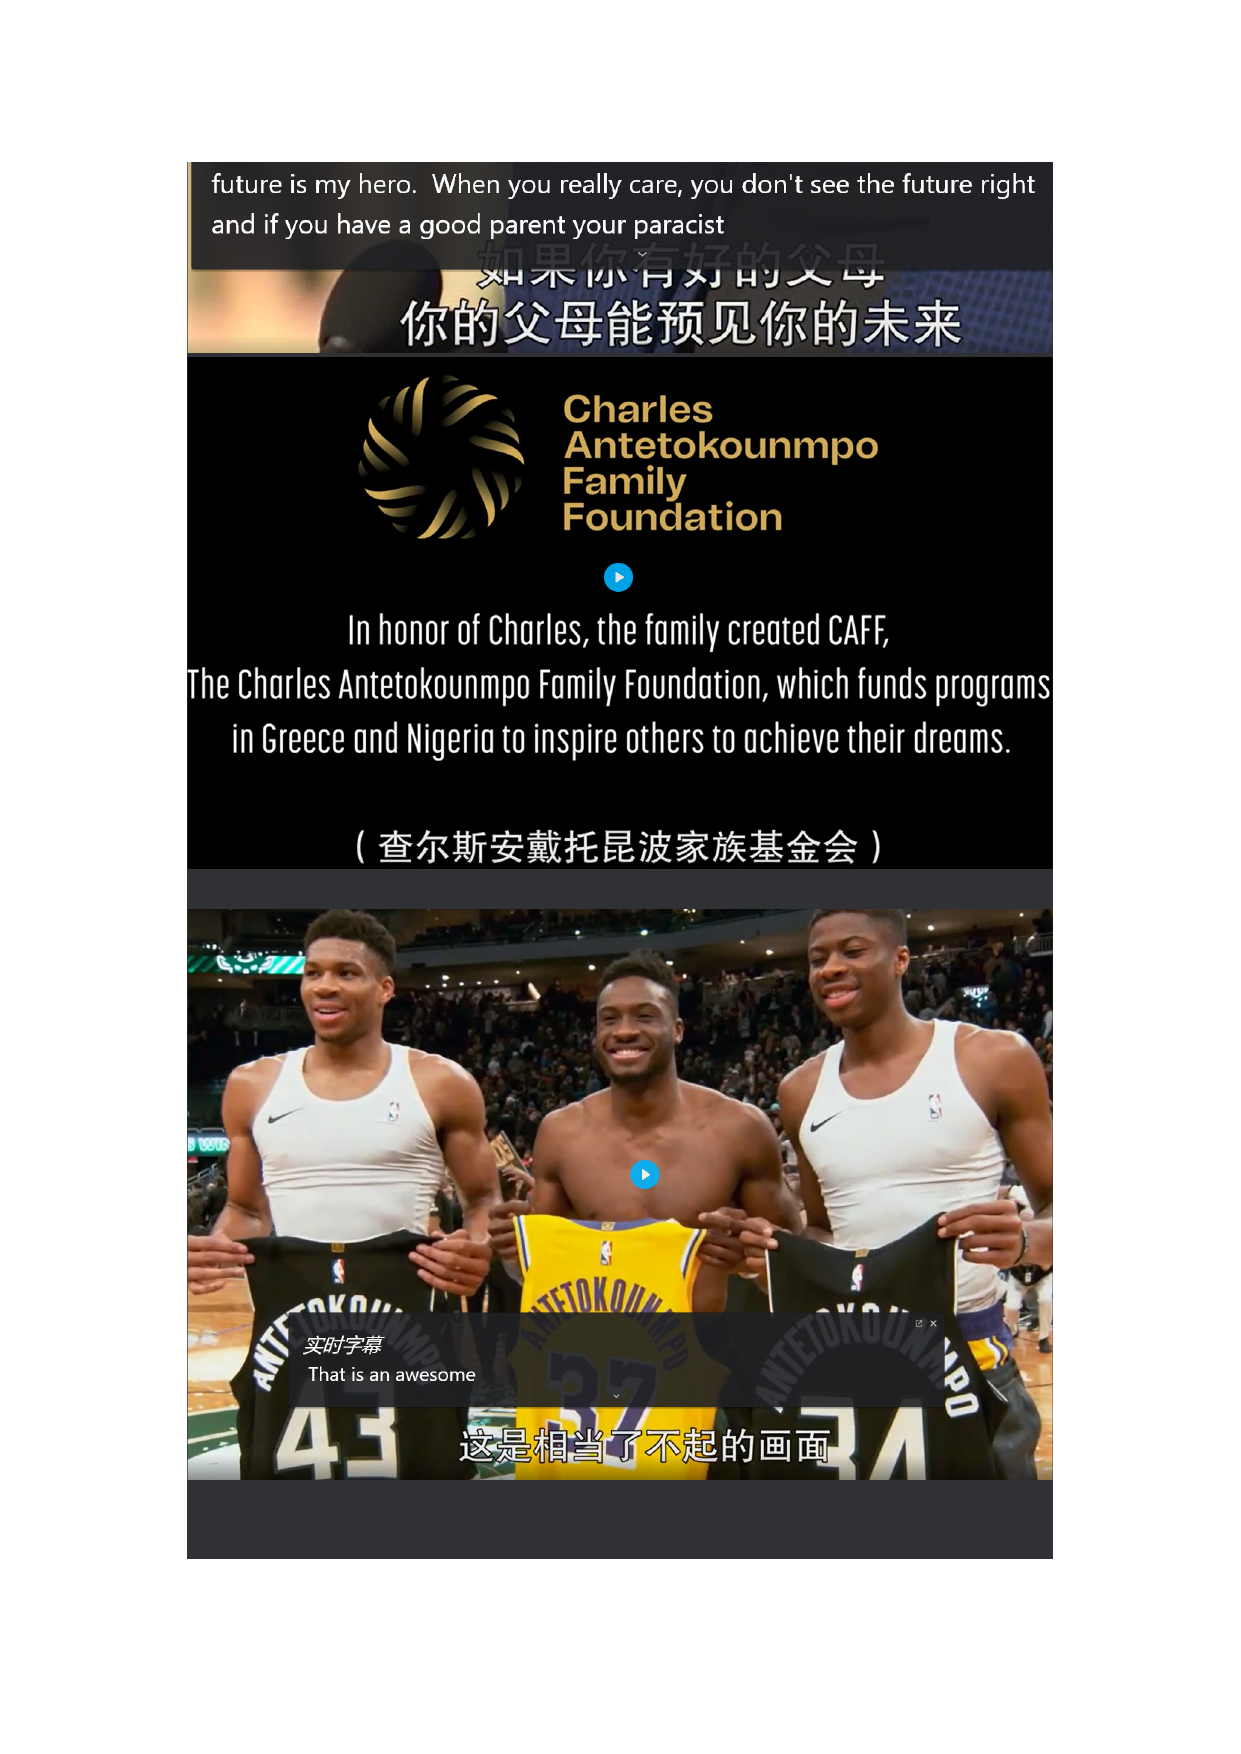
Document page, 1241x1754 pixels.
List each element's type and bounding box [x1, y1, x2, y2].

picture [187, 162, 1053, 353]
picture [187, 357, 1053, 869]
picture [187, 909, 1053, 1480]
